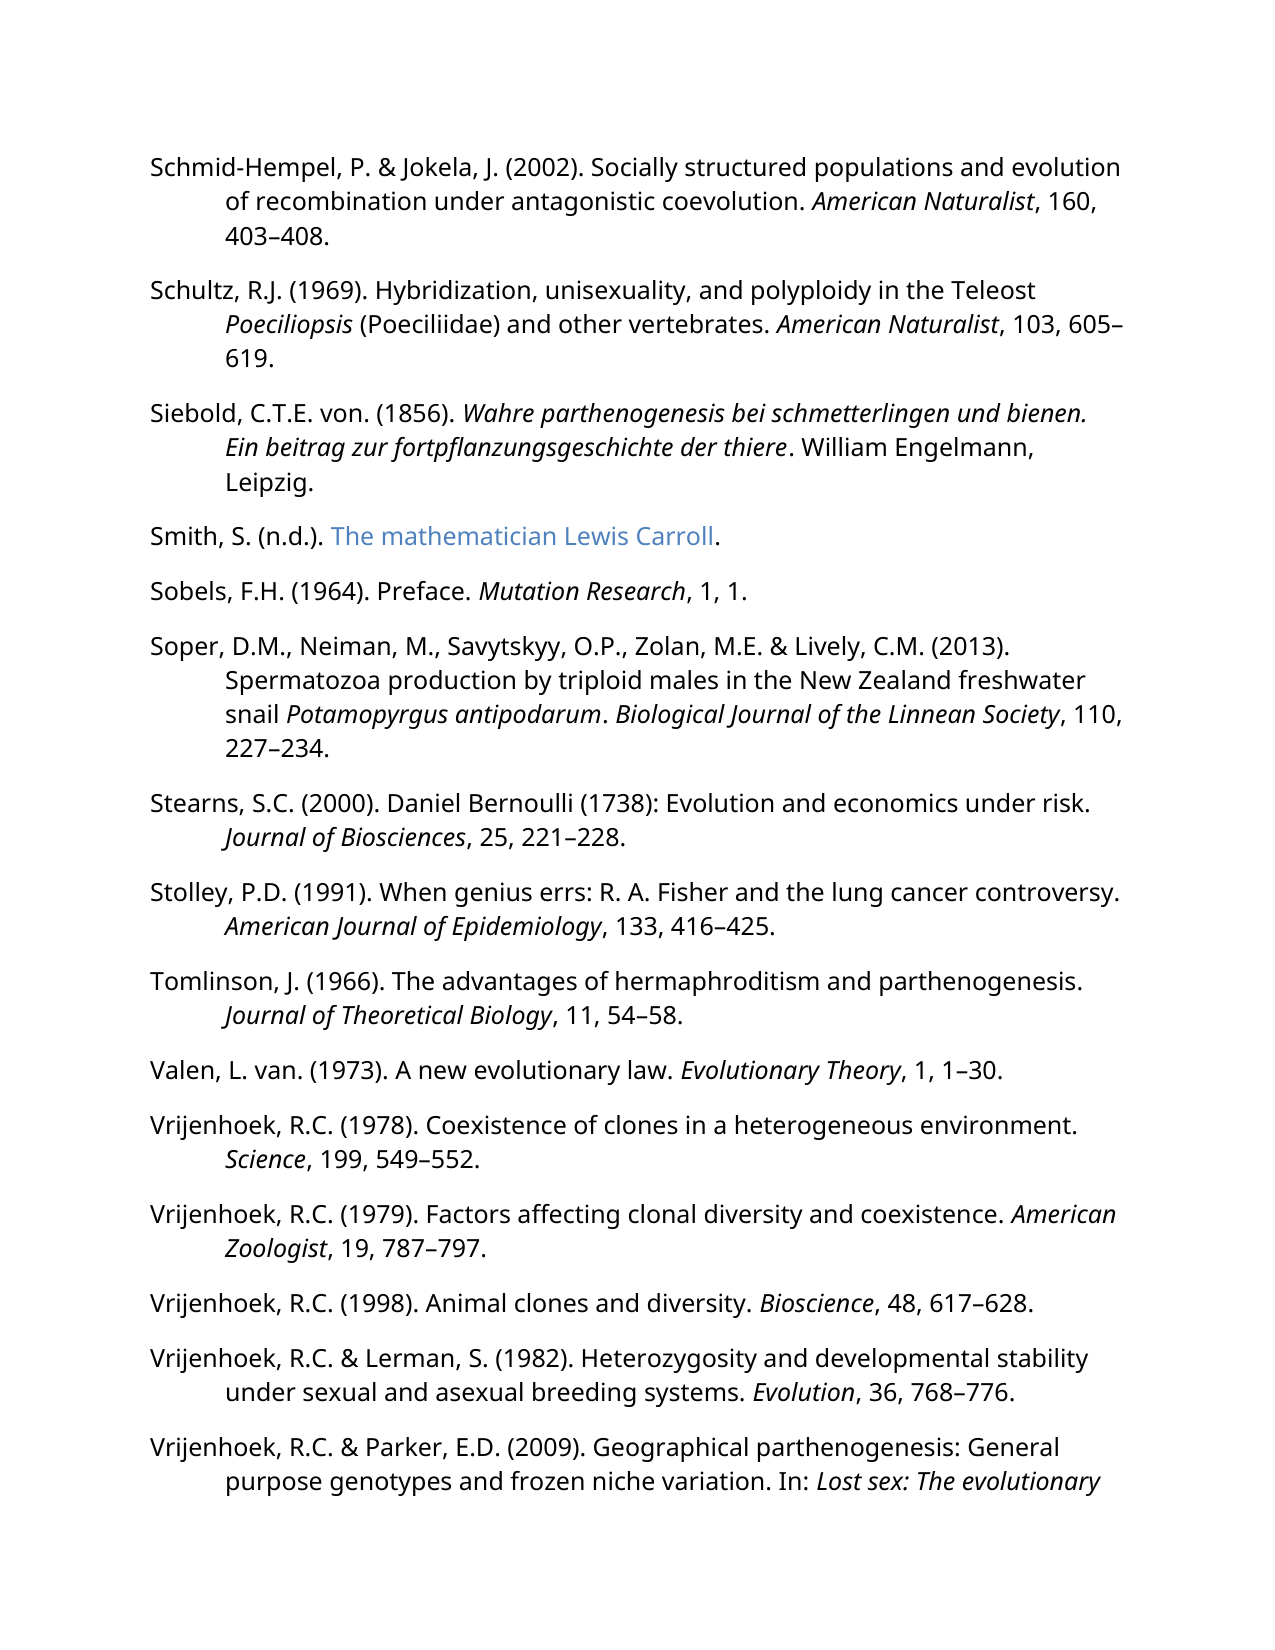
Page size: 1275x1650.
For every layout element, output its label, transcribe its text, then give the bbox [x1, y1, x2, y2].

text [150, 1429, 1125, 1498]
text Sobels, F.H. (1964). Preface. Mutation Research, 1, 1. [150, 574, 1125, 608]
text Schmid-Hempel, P. & Jokela, J. (2002). Socially structured populations and evolution of recombination under antagonistic coevolution. American Naturalist, 160, 403–408. [150, 150, 1125, 252]
text Vrijenhoek, R.C. (1978). Coexistence of clones in a heterogeneous environment. Science, 199, 549–552. [150, 1108, 1125, 1176]
text Vrijenhoek, R.C. (1998). Animal clones and diversity. Bioscience, 48, 617–628. [150, 1286, 1125, 1320]
text Stolley, P.D. (1991). When genius errs: R. A. Fisher and the lung cancer controversy. American Journal of Epidemiology, 133, 416–425. [150, 875, 1125, 943]
text Stearns, S.C. (2000). Daniel Bernoulli (1738): Evolution and economics under risk. Journal of Biosciences, 25, 221–228. [150, 786, 1125, 854]
text Vrijenhoek, R.C. (1979). Factors affecting clonal diversity and coexistence. American Zoologist, 19, 787–797. [150, 1197, 1125, 1265]
text Schultz, R.J. (1969). Hybridization, unisexuality, and polyploidy in the Teleost Poeciliopsis (Poeciliidae) and other vertebrates. American Naturalist, 103, 605–619. [150, 273, 1125, 375]
text Smith, S. (n.d.). The mathematician Lewis Carroll. [150, 519, 1125, 553]
text Vrijenhoek, R.C. & Lerman, S. (1982). Heterozygosity and developmental stability under sexual and asexual breeding systems. Evolution, 36, 768–776. [150, 1341, 1125, 1409]
text Soper, D.M., Neiman, M., Savytskyy, O.P., Zolan, M.E. & Lively, C.M. (2013). Spermatozoa production by triploid males in the New Zealand freshwater snail Potamopyrgus antipodarum. Biological Journal of the Linnean Society, 110, 227–234. [150, 629, 1125, 765]
text Valen, L. van. (1973). A new evolutionary law. Evolutionary Theory, 1, 1–30. [150, 1053, 1125, 1087]
text Siebold, C.T.E. von. (1856). Wahre parthenogenesis bei schmetterlingen und bienen. Ein beitrag zur fortpflanzungsgeschichte der thiere. William Engelmann, Leipzig. [150, 396, 1125, 498]
text Tomlinson, J. (1966). The advantages of hermaphroditism and parthenogenesis. Journal of Theoretical Biology, 11, 54–58. [150, 964, 1125, 1032]
